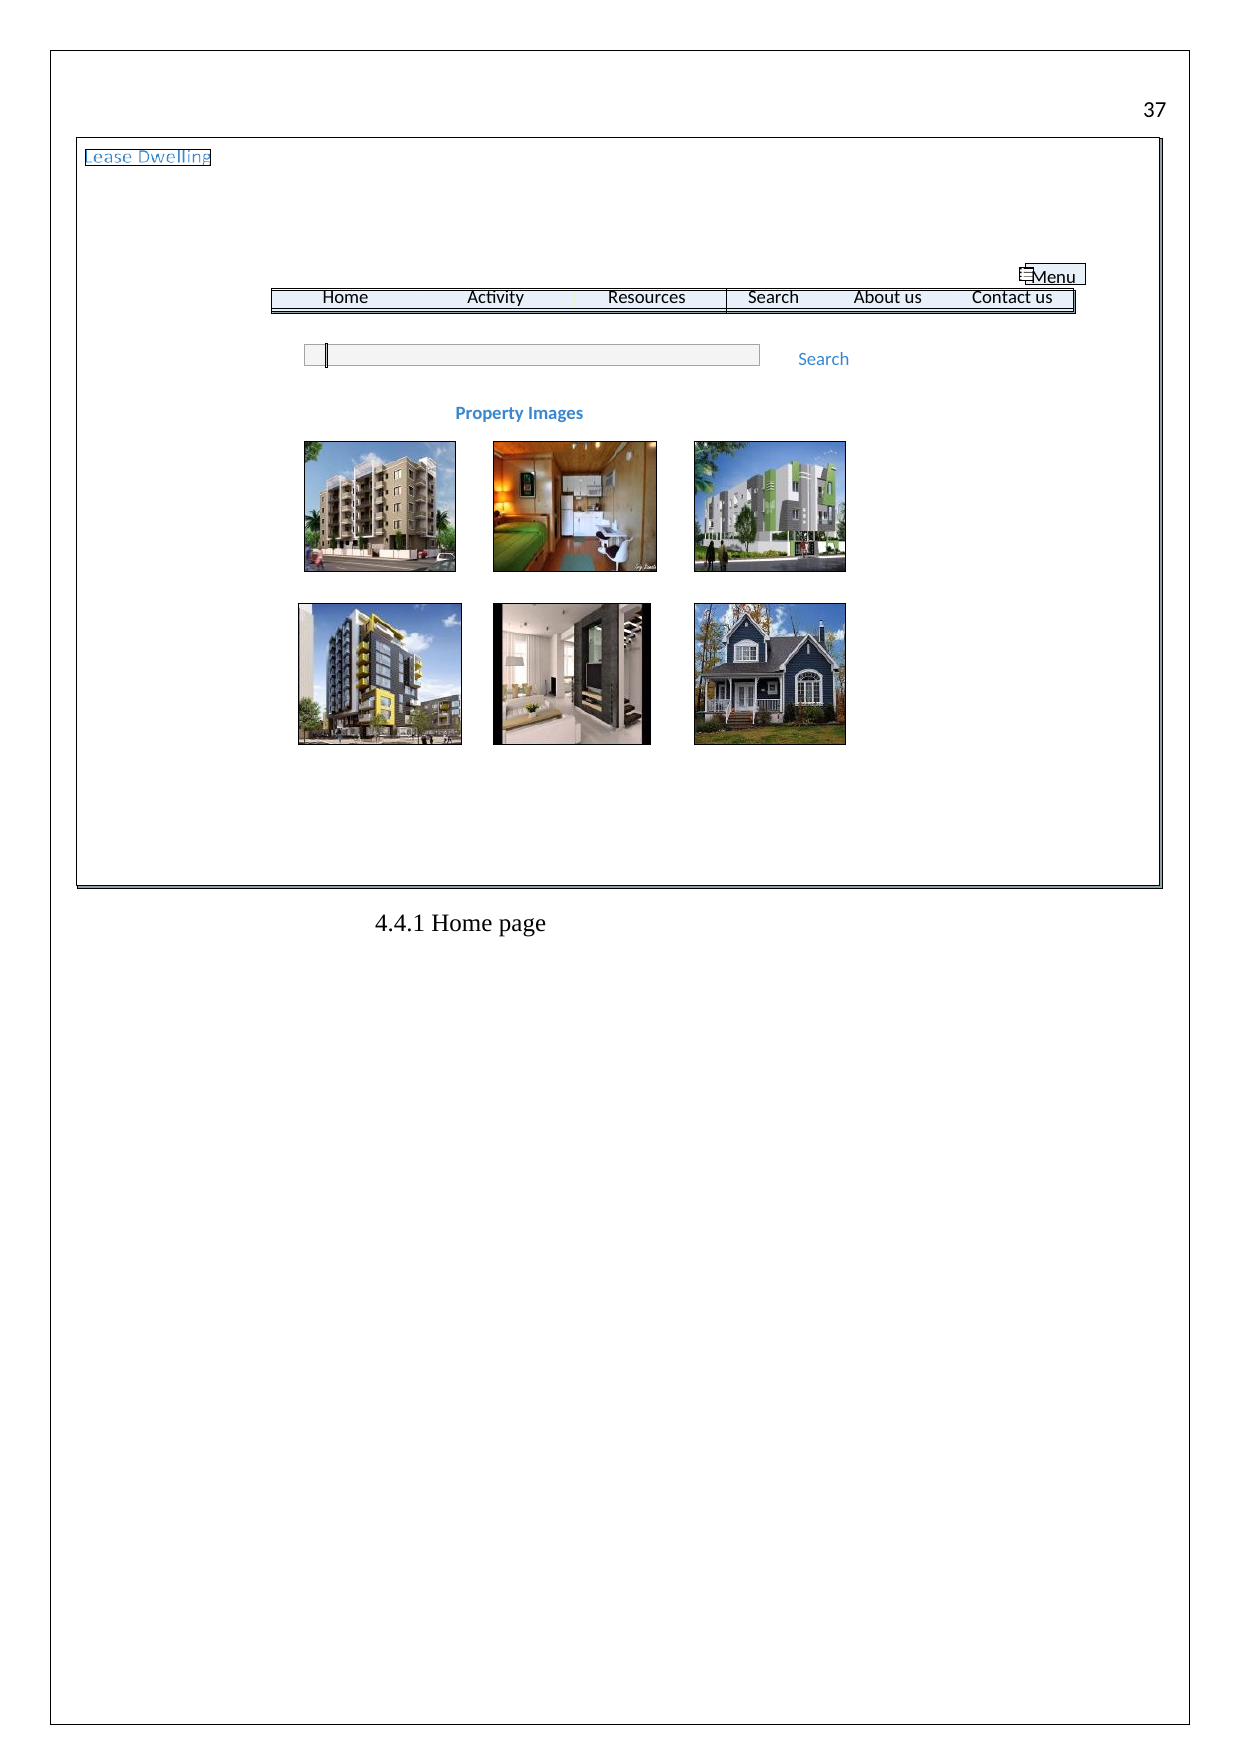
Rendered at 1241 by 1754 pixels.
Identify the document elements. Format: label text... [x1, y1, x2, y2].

picture [695, 442, 845, 571]
table_header Resources [566, 289, 726, 308]
picture [78, 139, 1162, 888]
picture [1020, 268, 1033, 280]
table_header Contact us [947, 289, 1073, 308]
picture [305, 442, 455, 571]
picture [494, 442, 656, 571]
table_header About us [826, 289, 947, 308]
picture [1026, 264, 1085, 284]
picture [299, 604, 461, 744]
picture [494, 604, 650, 744]
list Home page [375, 908, 1188, 937]
table_header Home [272, 289, 418, 308]
table_header Activity [418, 289, 566, 308]
picture [86, 150, 210, 165]
picture [695, 604, 845, 744]
table_header Search [727, 289, 826, 308]
picture [727, 291, 1075, 313]
